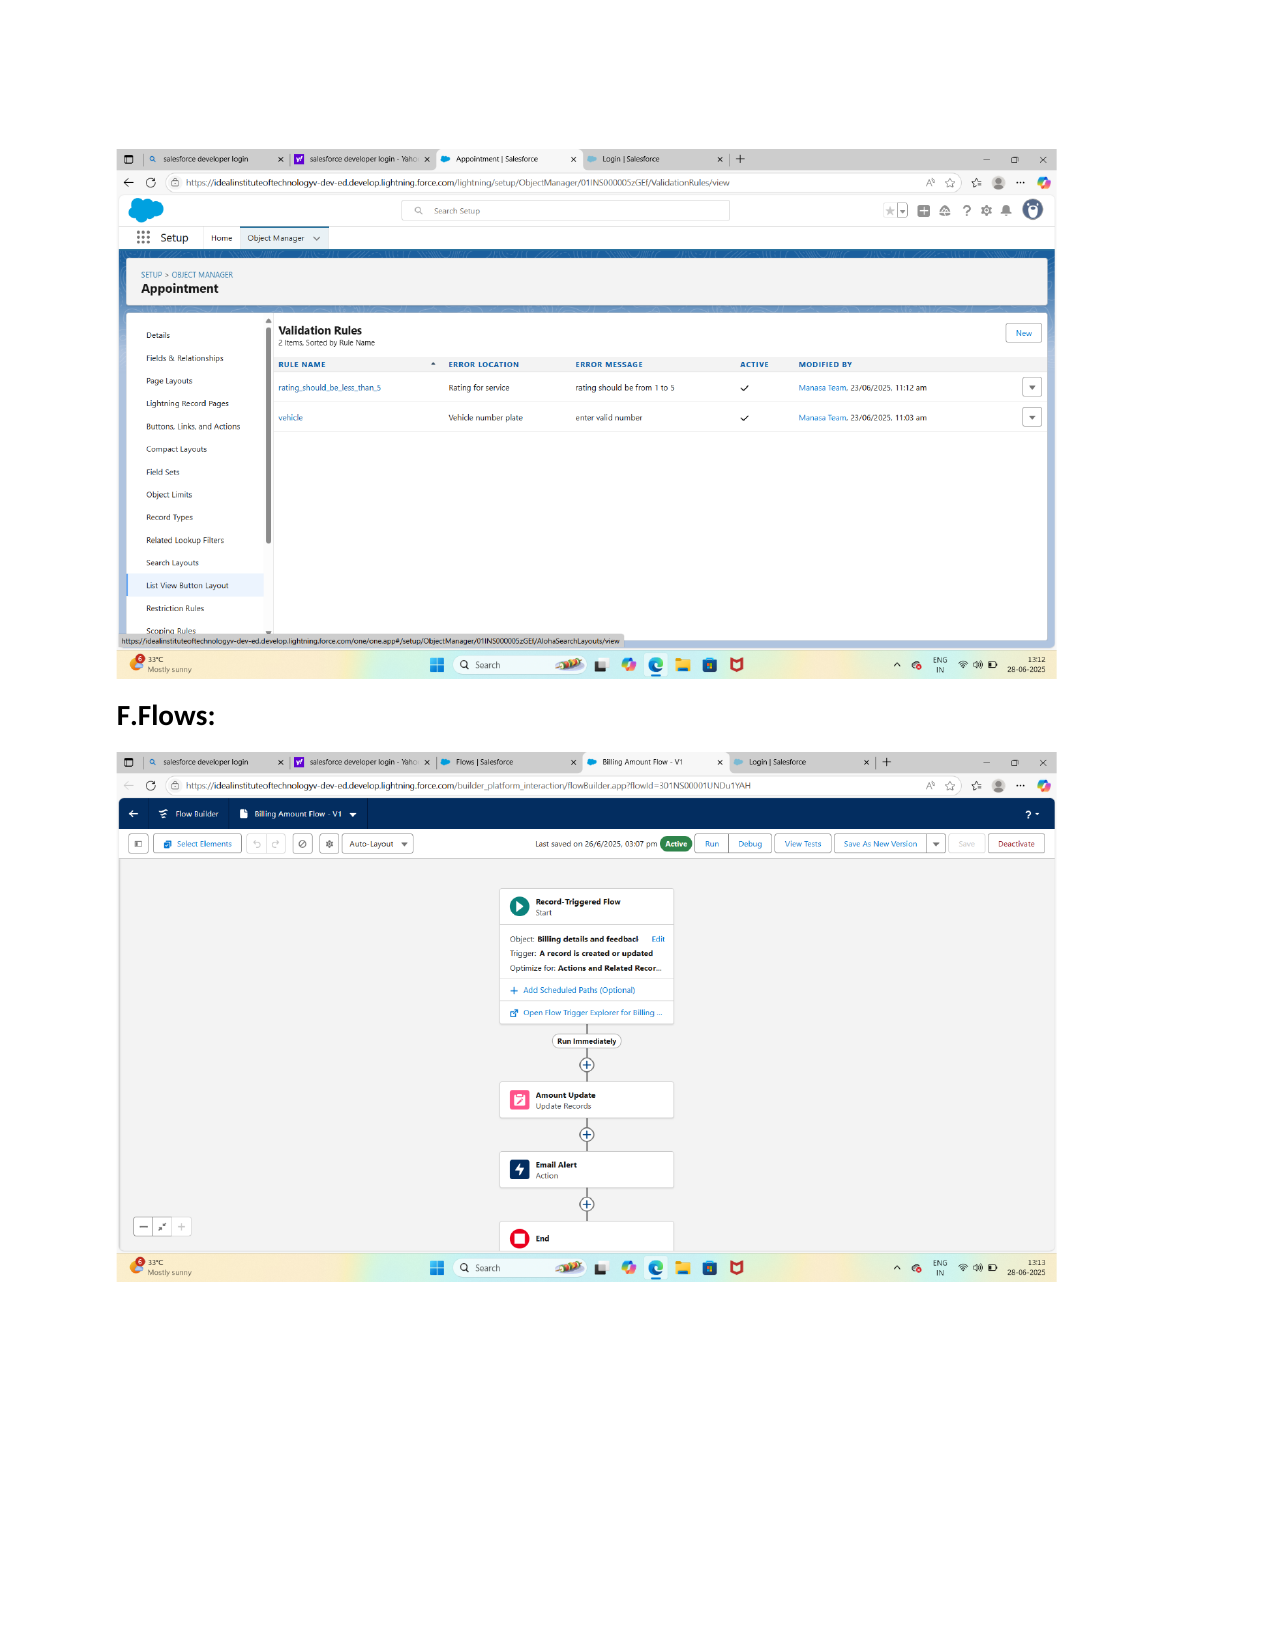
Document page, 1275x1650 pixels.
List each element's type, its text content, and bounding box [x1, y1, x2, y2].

picture [116, 149, 1057, 679]
text F.Flows: [117, 697, 1146, 733]
picture [116, 752, 1057, 1282]
